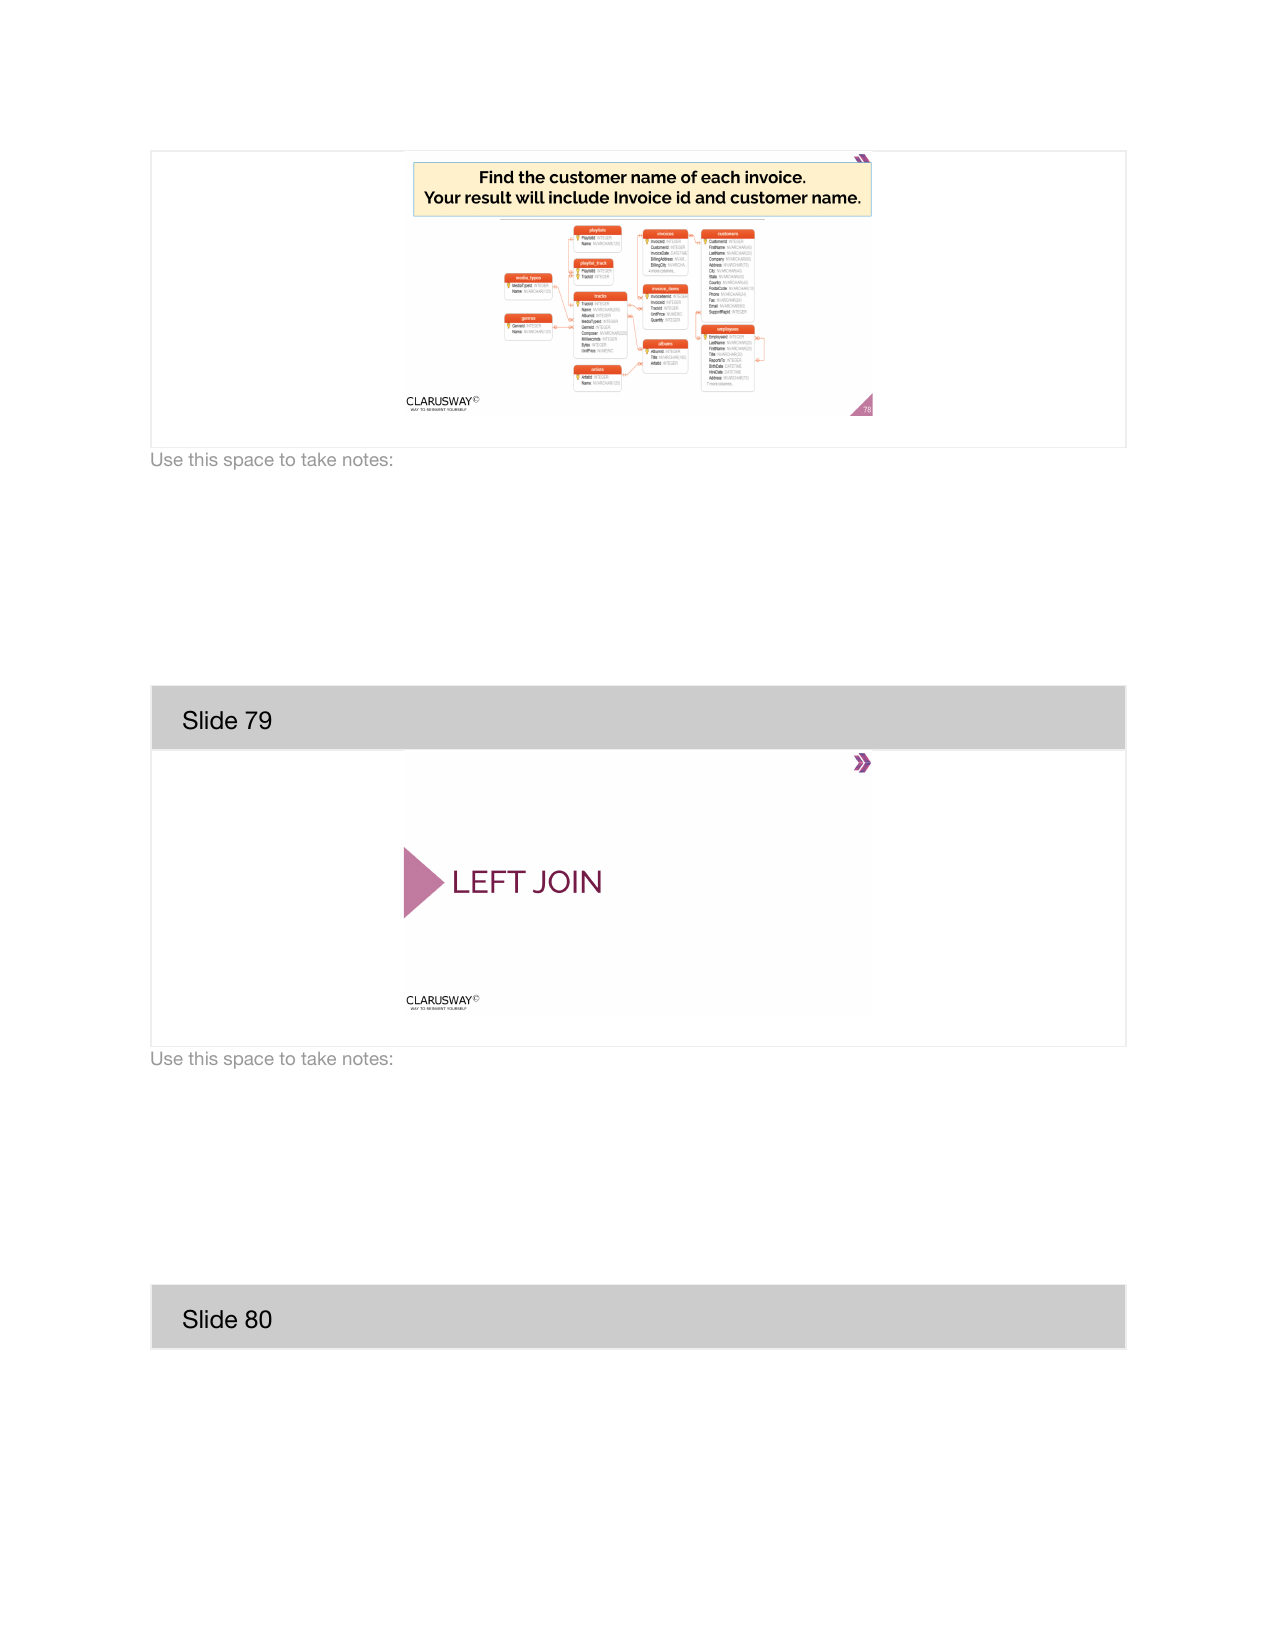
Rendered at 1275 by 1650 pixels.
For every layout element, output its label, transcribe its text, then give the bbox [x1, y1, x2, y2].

text Use this space to take notes: [150, 448, 1125, 472]
table_header Slide 80 [152, 1285, 1125, 1348]
picture [403, 750, 873, 1015]
table_cell [152, 751, 1125, 1046]
table_cell [152, 152, 1125, 447]
text Use this space to take notes: [150, 1047, 1125, 1071]
table_header Slide 79 [152, 686, 1125, 749]
picture [403, 151, 873, 416]
